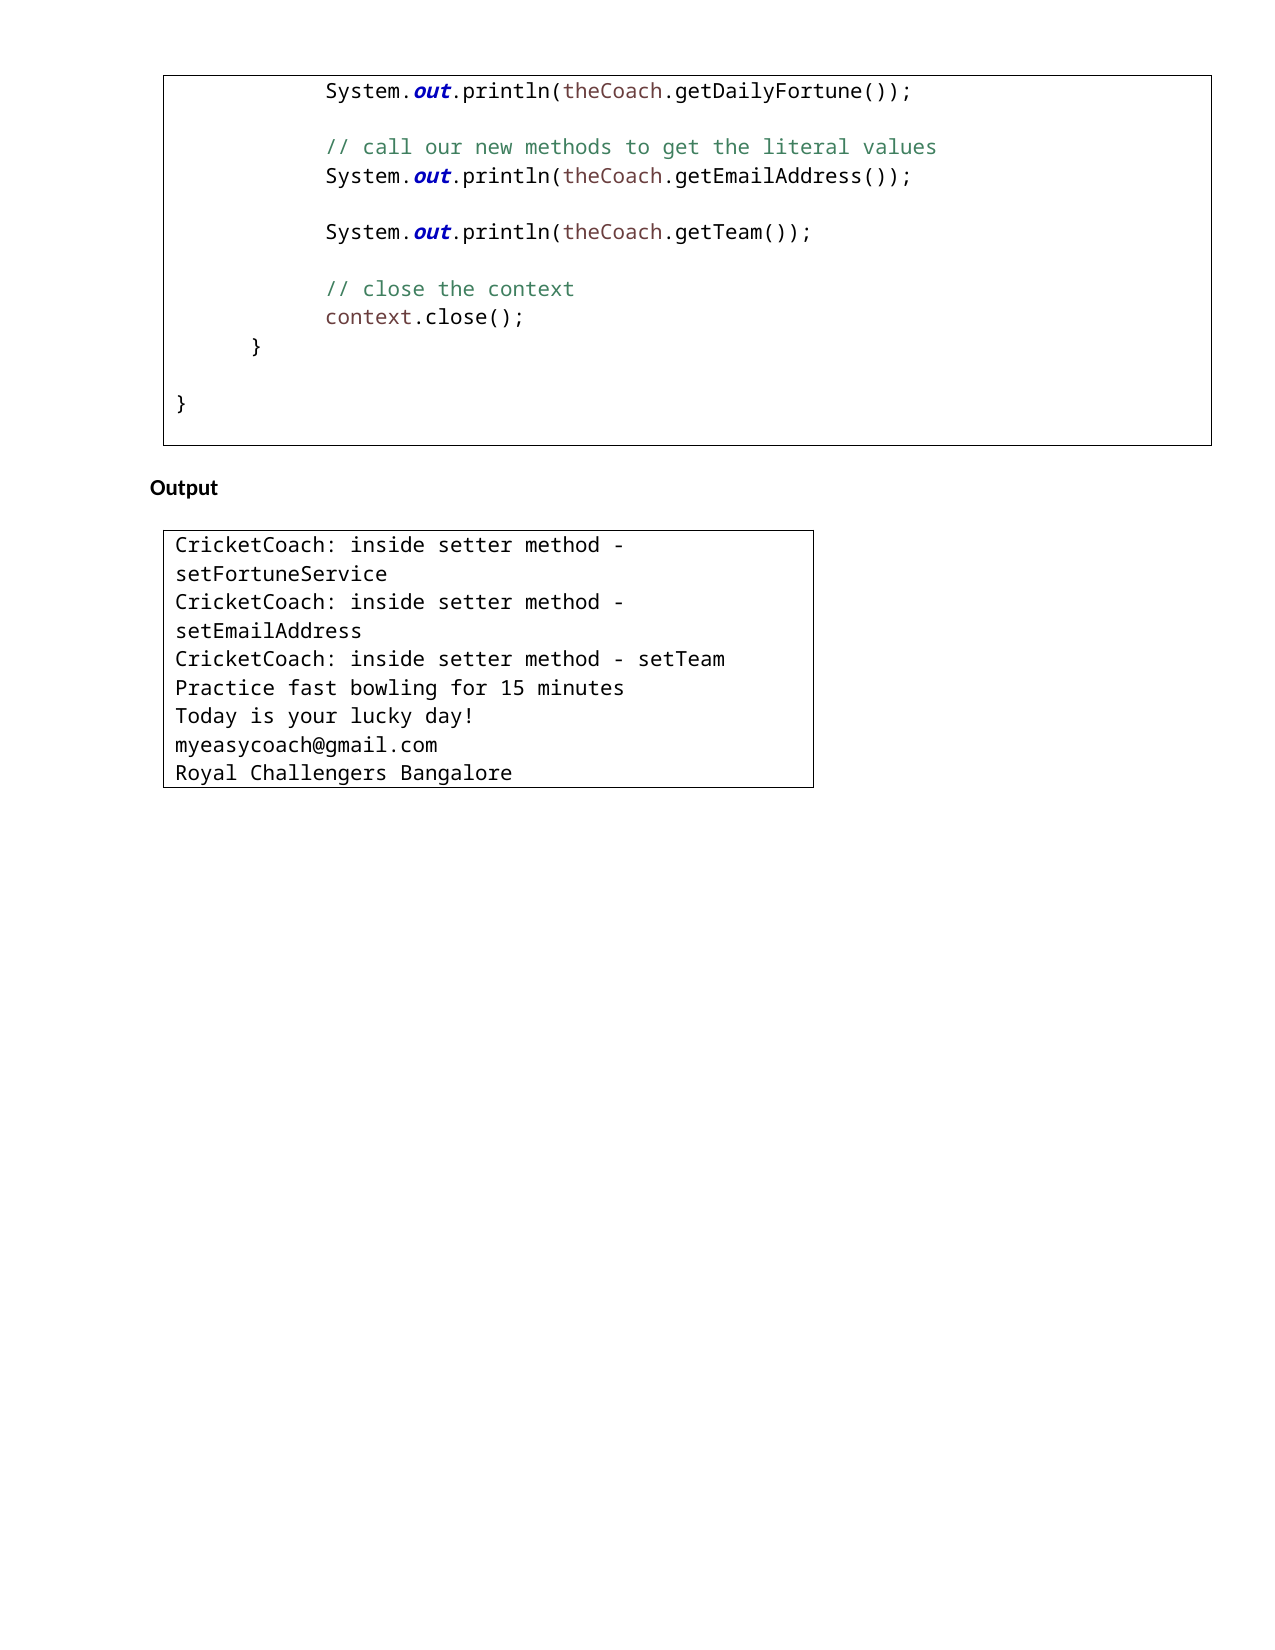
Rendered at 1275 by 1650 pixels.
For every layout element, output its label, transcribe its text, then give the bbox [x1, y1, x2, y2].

list Output [150, 473, 1200, 502]
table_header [164, 76, 1211, 444]
table_header CricketCoach: inside setter method - setFortuneService CricketCoach: inside setter method - setEmailAddress CricketCoach: inside setter method - setTeam Practice fast bowling for 15 minutes Today is your lucky day! myeasycoach@gmail.com Royal Challengers Bangalore [164, 531, 813, 787]
